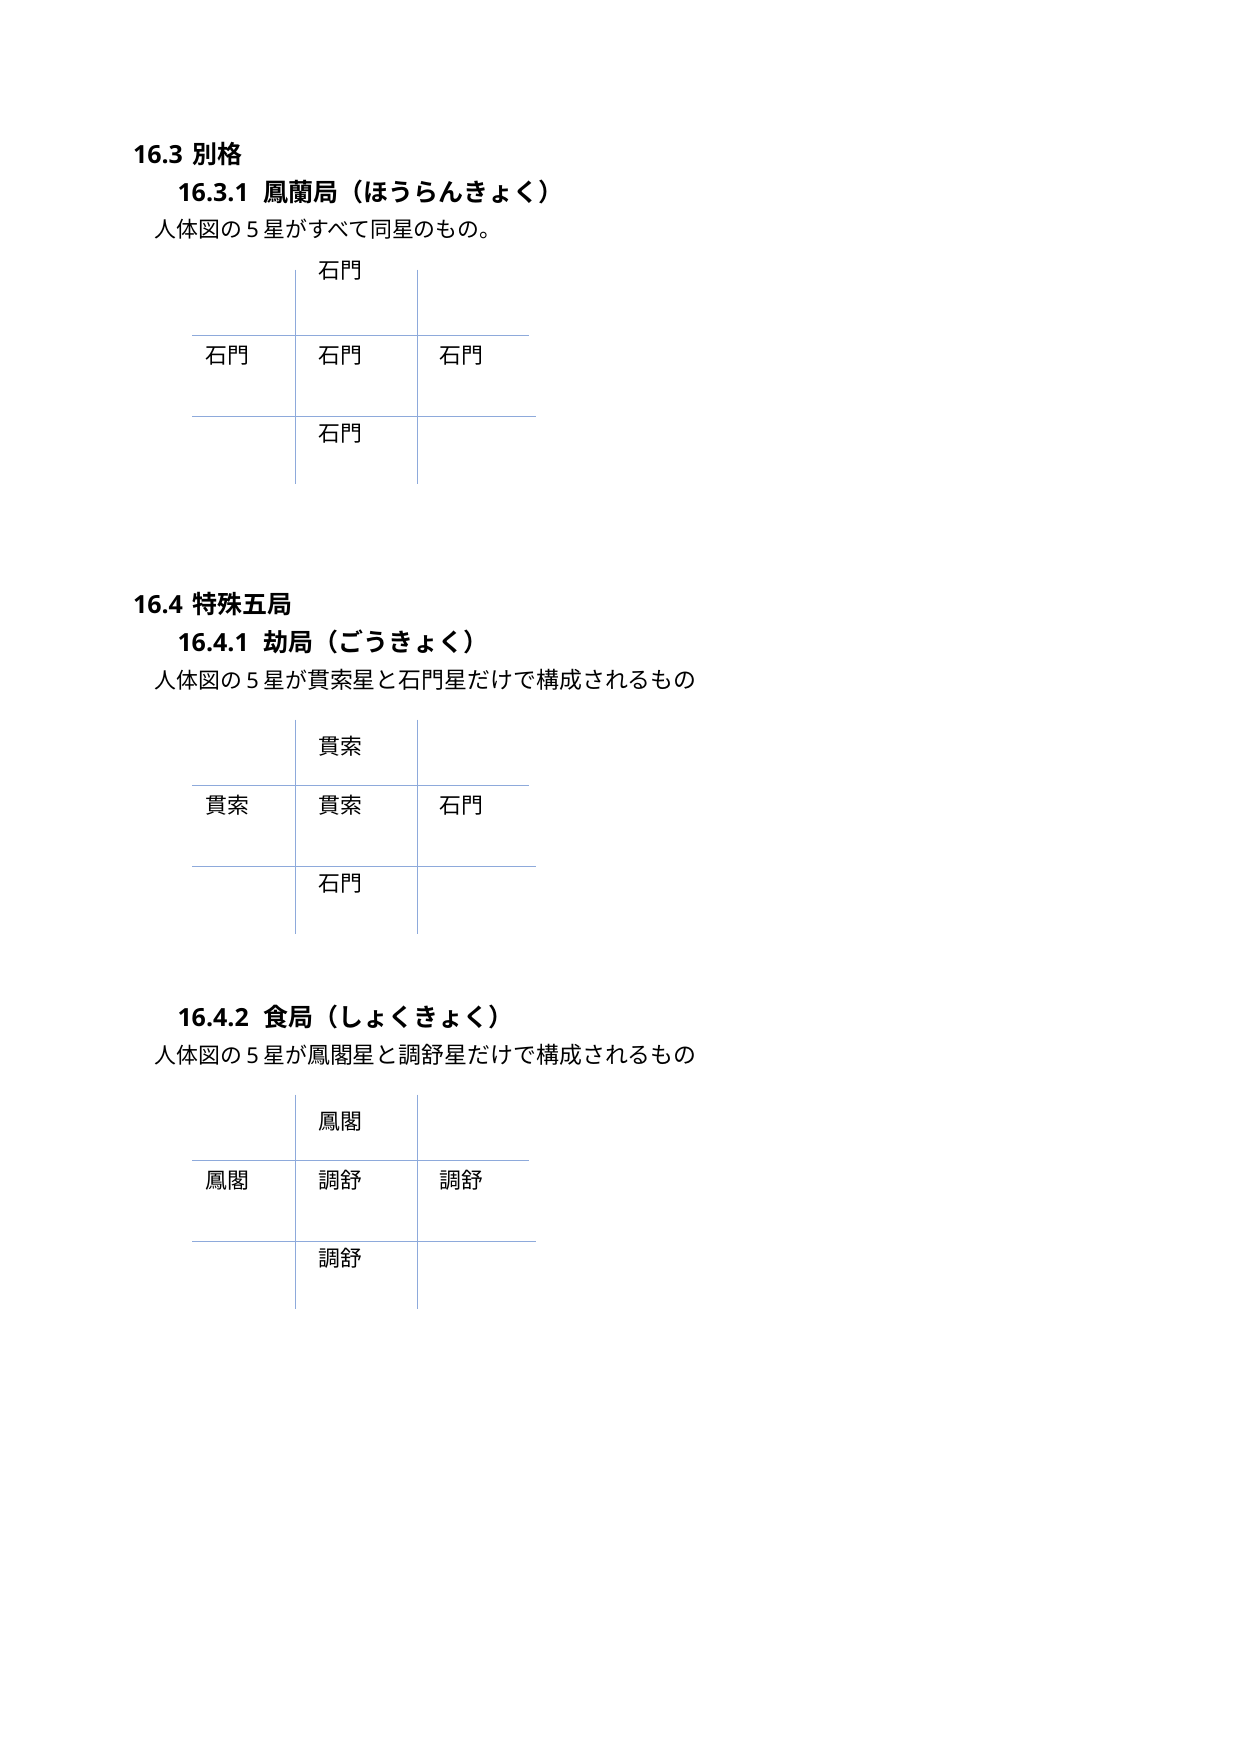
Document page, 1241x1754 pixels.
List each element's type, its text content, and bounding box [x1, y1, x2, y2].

list 別格 [133, 134, 1145, 172]
list 特殊五局 [133, 584, 1145, 622]
list 鳳蘭局（ほうらんきょく） [177, 172, 1145, 209]
text 人体図の5星がすべて同星のもの。 [154, 209, 1167, 247]
list 劫局（ごうきょく） [177, 622, 1145, 659]
text 人体図の5星が貫索星と石門星だけで構成されるもの [154, 659, 1167, 697]
text 人体図の5星が鳳閣星と調舒星だけで構成されるもの [154, 1034, 1167, 1072]
list 食局（しょくきょく） [177, 997, 1145, 1034]
